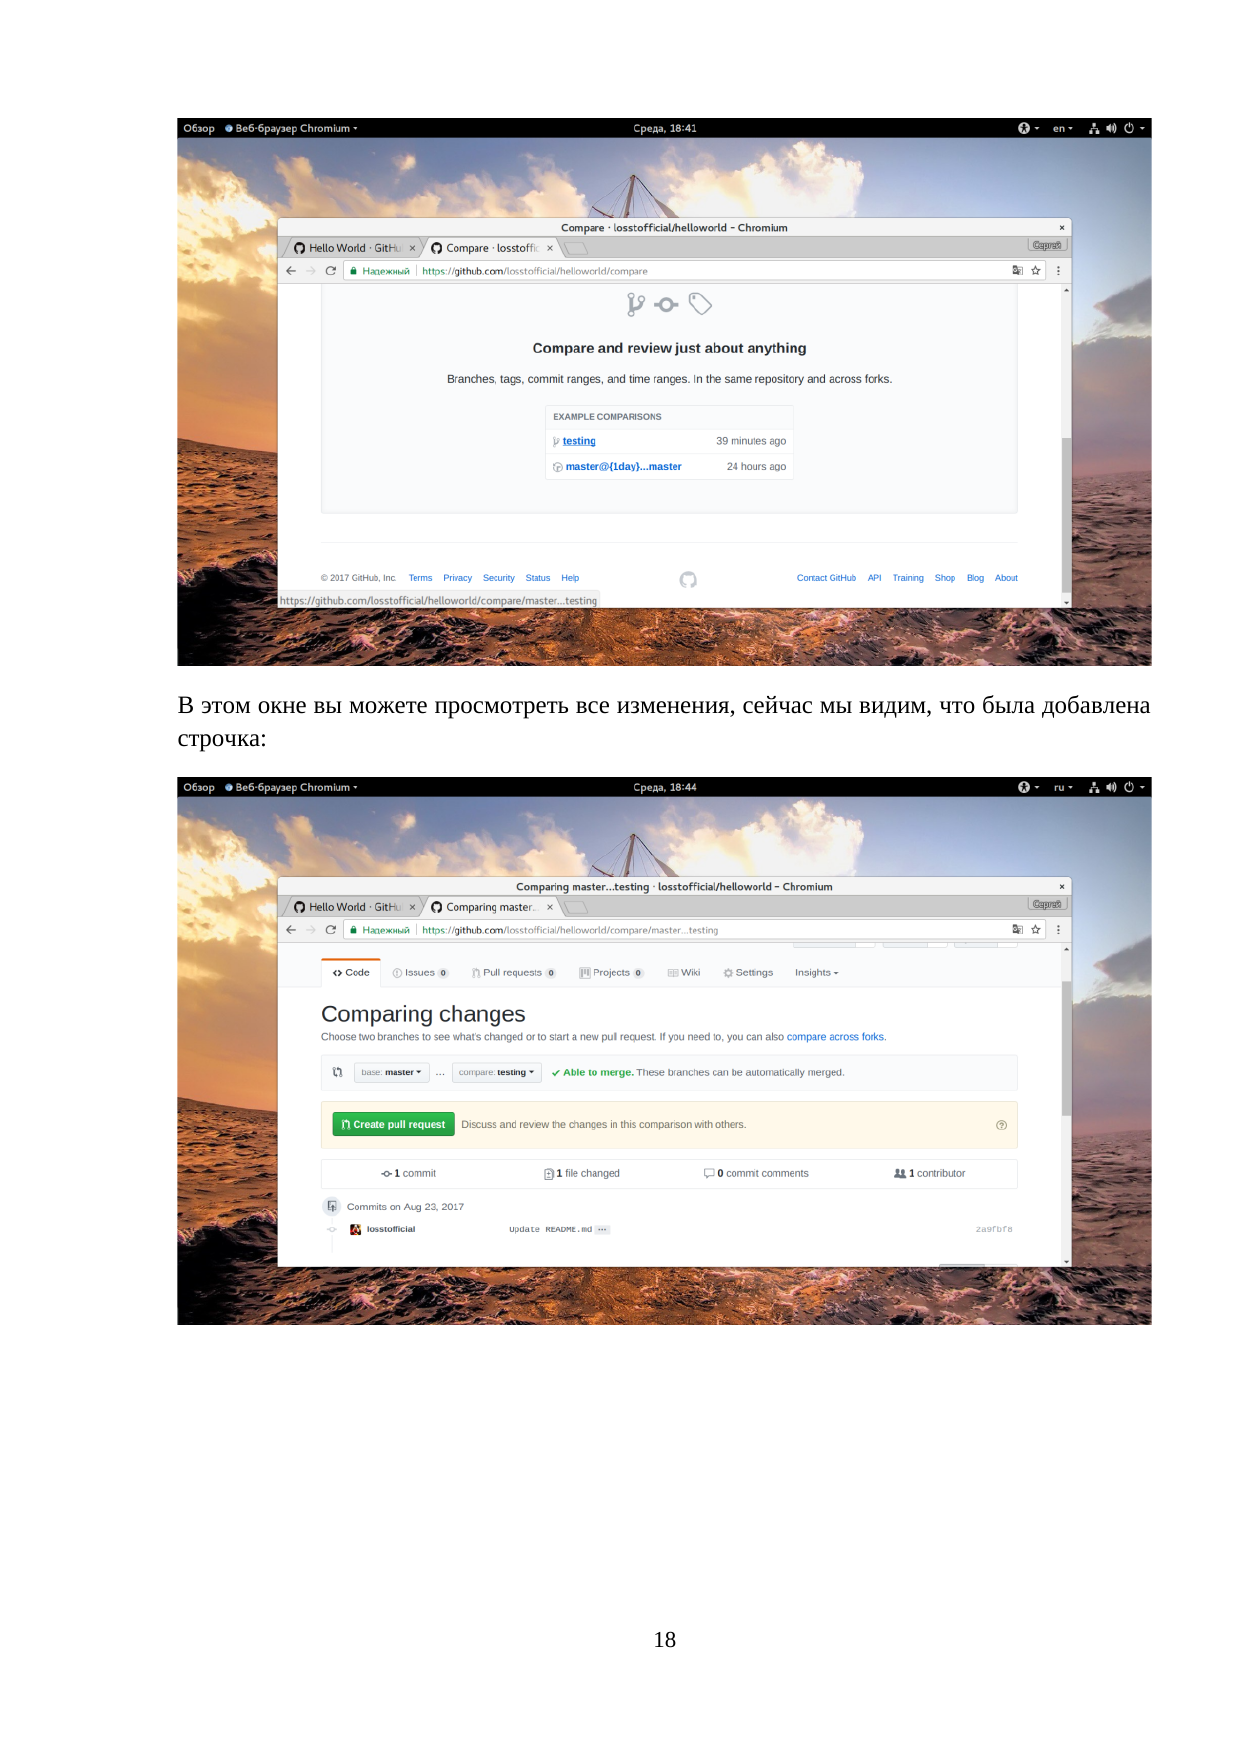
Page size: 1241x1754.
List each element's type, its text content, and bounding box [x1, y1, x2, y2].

picture [177, 118, 1152, 666]
text В этом окне вы можете просмотреть все изменения, сейчас мы видим, что была добавлена строчка: [177, 691, 1152, 752]
picture [177, 777, 1152, 1325]
